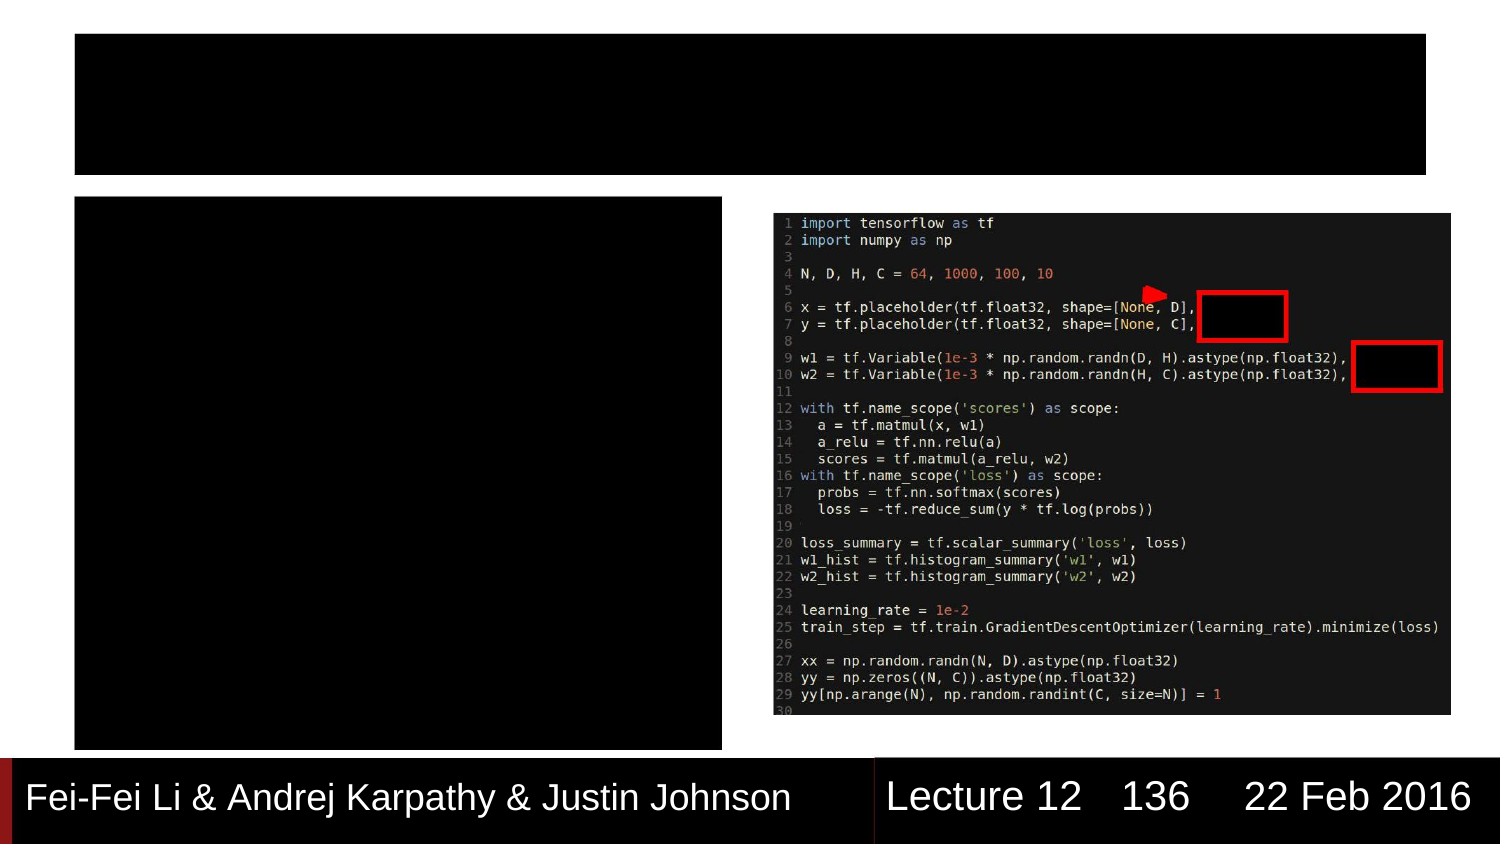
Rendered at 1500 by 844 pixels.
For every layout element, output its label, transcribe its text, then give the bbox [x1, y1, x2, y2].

picture [0, 755, 1500, 844]
picture [72, 194, 724, 752]
text Fei-Fei Li & Andrej Karpathy & Justin Johnson Lecture 12 136 22 Feb 2016 [1190, 772, 1479, 820]
picture [771, 257, 1453, 264]
text TensorFlow: TensorBoard [89, 56, 1479, 141]
picture [72, 31, 1428, 177]
text Fei-Fei Li & Andrej Karpathy & Justin Johnson Lecture 12 136 22 Feb 2016 [25, 772, 1083, 820]
text variables [89, 264, 1479, 312]
picture [771, 312, 1453, 717]
text Add names to placeholders and [89, 209, 1479, 257]
